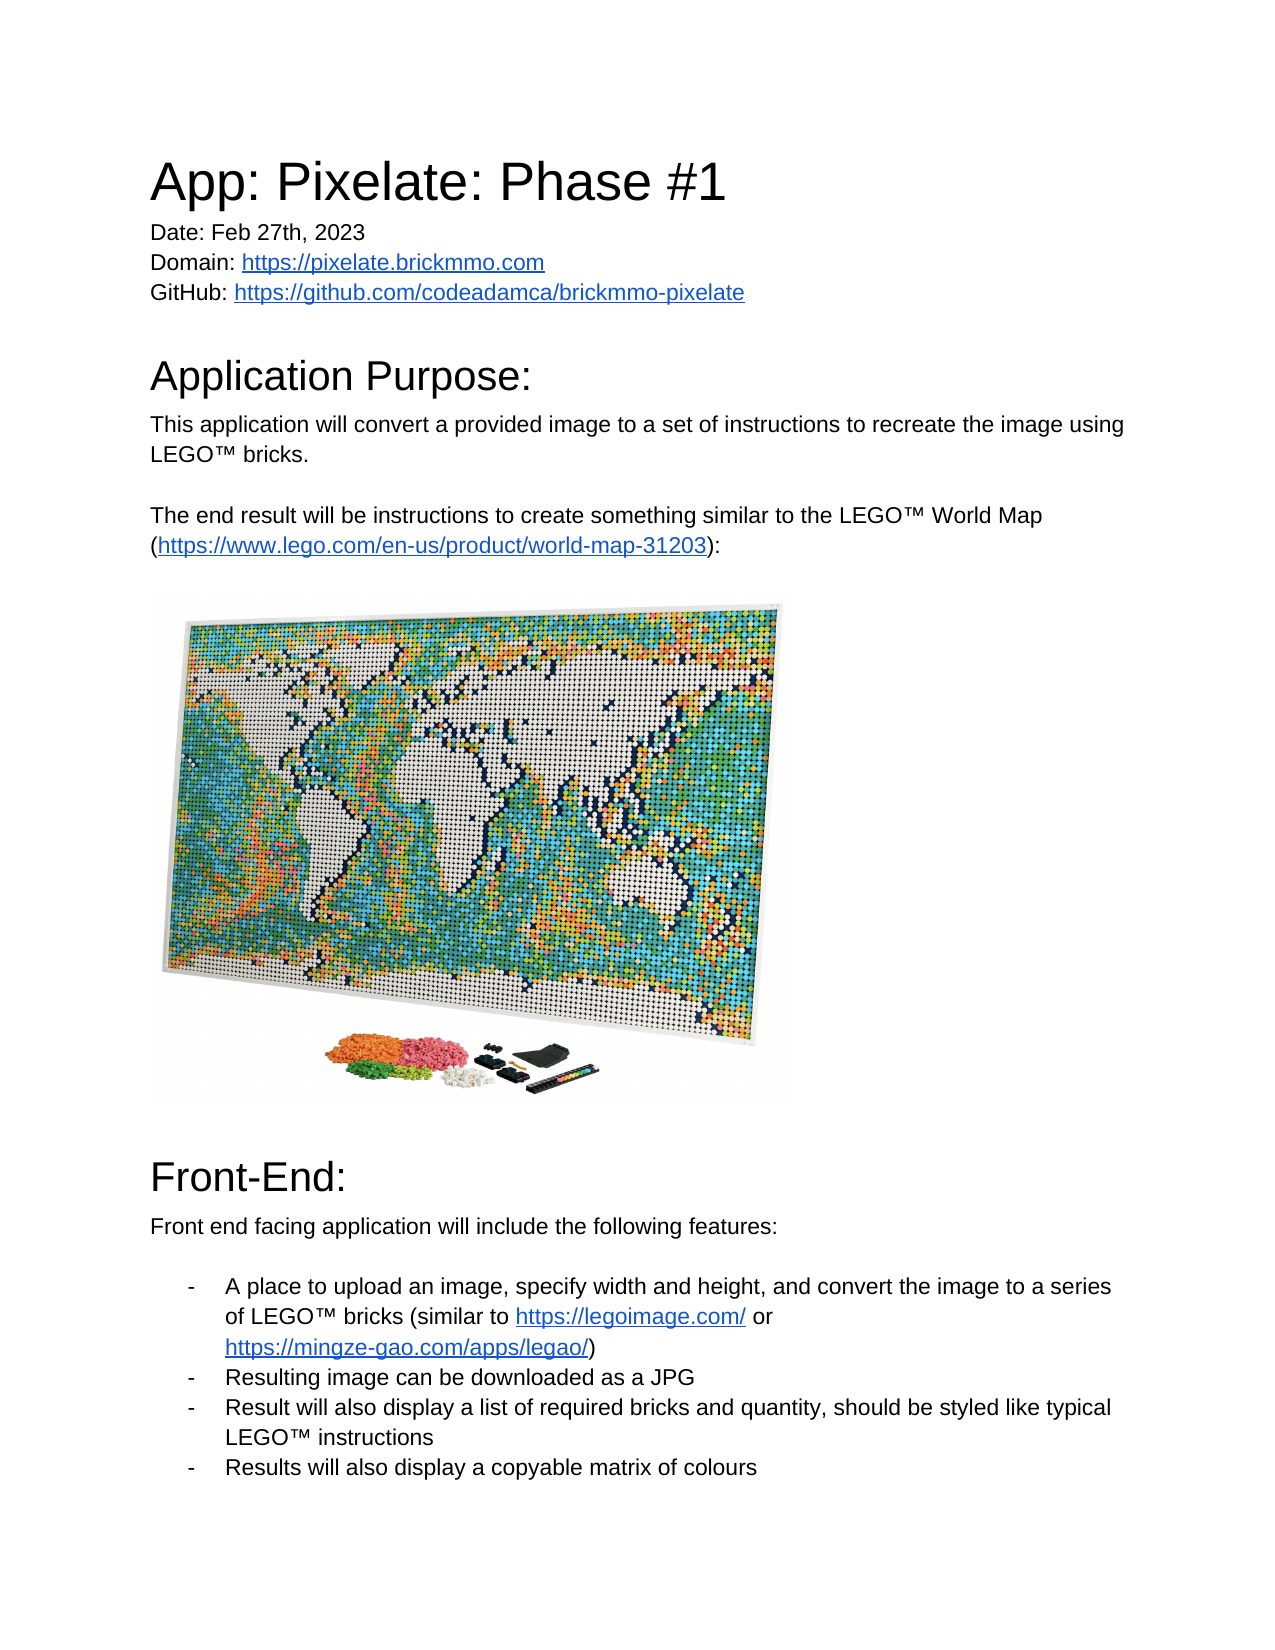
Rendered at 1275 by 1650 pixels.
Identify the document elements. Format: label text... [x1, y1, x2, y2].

picture [150, 592, 793, 1107]
text Date: Feb 27th, 2023 Domain: https://pixelate.brickmmo.com [150, 218, 1125, 275]
text Front end facing application will include the following features: [150, 1213, 1125, 1239]
list Results will also display a copyable matrix of colours [187, 1454, 1125, 1481]
subtitle Application Purpose: [150, 351, 1125, 399]
list Result will also display a list of required bricks and quantity, should be styled like typical LEGO™ instructions [187, 1394, 1125, 1450]
title App: Pixelate: Phase #1 [150, 150, 1125, 212]
text GitHub: https://github.com/codeadamca/brickmmo-pixelate [150, 279, 1125, 305]
text This application will convert a provided image to a set of instructions to recreate the image using LEGO™ bricks. [150, 411, 1125, 468]
text The end result will be instructions to create something similar to the LEGO™ World Map (https://www.lego.com/en-us/product/world-map-31203): [150, 502, 1125, 558]
list Resulting image can be downloaded as a JPG [187, 1364, 1125, 1390]
list A place to upload an image, specify width and height, and convert the image to a series of LEGO™ bricks (similar to https://legoimage.com/ or https://mingze-gao.com/apps/legao/) [187, 1273, 1125, 1360]
subtitle Front-End: [150, 1152, 1125, 1200]
